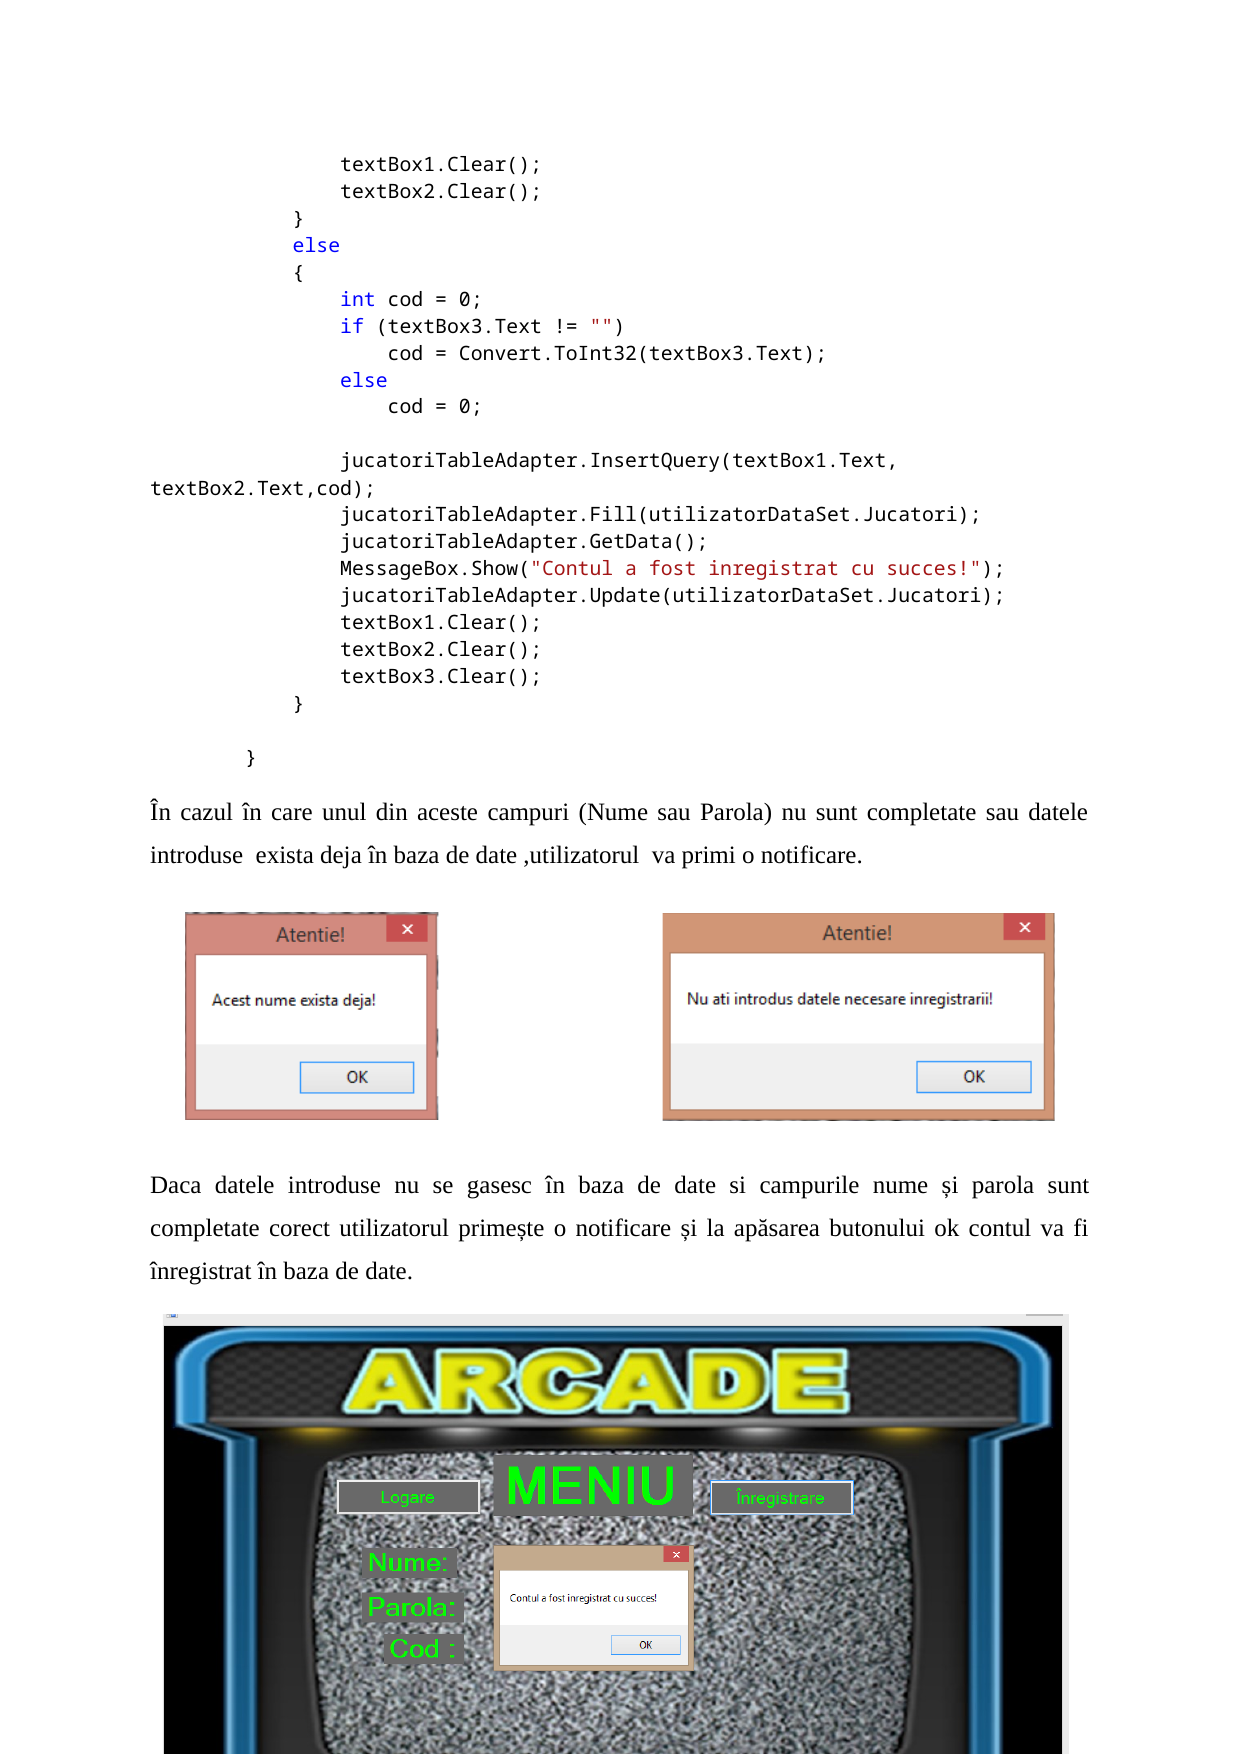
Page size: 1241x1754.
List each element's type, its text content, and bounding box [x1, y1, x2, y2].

text jucatoriTableAdapter.Fill(utilizatorDataSet.Jucatori); [150, 501, 1090, 528]
text if (textBox3.Text != "") [150, 312, 1090, 339]
text } [150, 689, 1090, 717]
text } [150, 204, 1090, 231]
text } [150, 743, 1090, 771]
text cod = 0; [150, 393, 1090, 420]
text textBox1.Clear(); [150, 150, 1090, 177]
text jucatoriTableAdapter.InsertQuery(textBox1.Text, textBox2.Text,cod); [150, 447, 1090, 501]
text textBox3.Clear(); [150, 663, 1090, 689]
picture [662, 913, 1055, 1121]
text else [150, 366, 1090, 393]
text textBox2.Clear(); [150, 177, 1090, 204]
text jucatoriTableAdapter.GetData(); [150, 528, 1090, 555]
text textBox1.Clear(); [150, 609, 1090, 636]
picture [162, 1314, 1069, 1754]
picture [185, 912, 439, 1120]
text MessageBox.Show("Contul a fost inregistrat cu succes!"); [150, 555, 1090, 582]
text jucatoriTableAdapter.Update(utilizatorDataSet.Jucatori); [150, 582, 1090, 609]
text { [150, 258, 1090, 285]
text int cod = 0; [150, 285, 1090, 312]
text textBox2.Clear(); [150, 636, 1090, 663]
text Daca datele introduse nu se gasesc în baza de date si campurile nume și parola sunt completate corect utilizatorul primește o notificare și la apăsarea butonului ok contul va fi înregistrat în baza de date. [150, 1170, 1090, 1285]
text În cazul în care unul din aceste campuri (Nume sau Parola) nu sunt completate sau datele introduse exista deja în baza de date ,utilizatorul va primi o notificare. [150, 797, 1090, 869]
text else [150, 231, 1090, 258]
text cod = Convert.ToInt32(textBox3.Text); [150, 339, 1090, 366]
